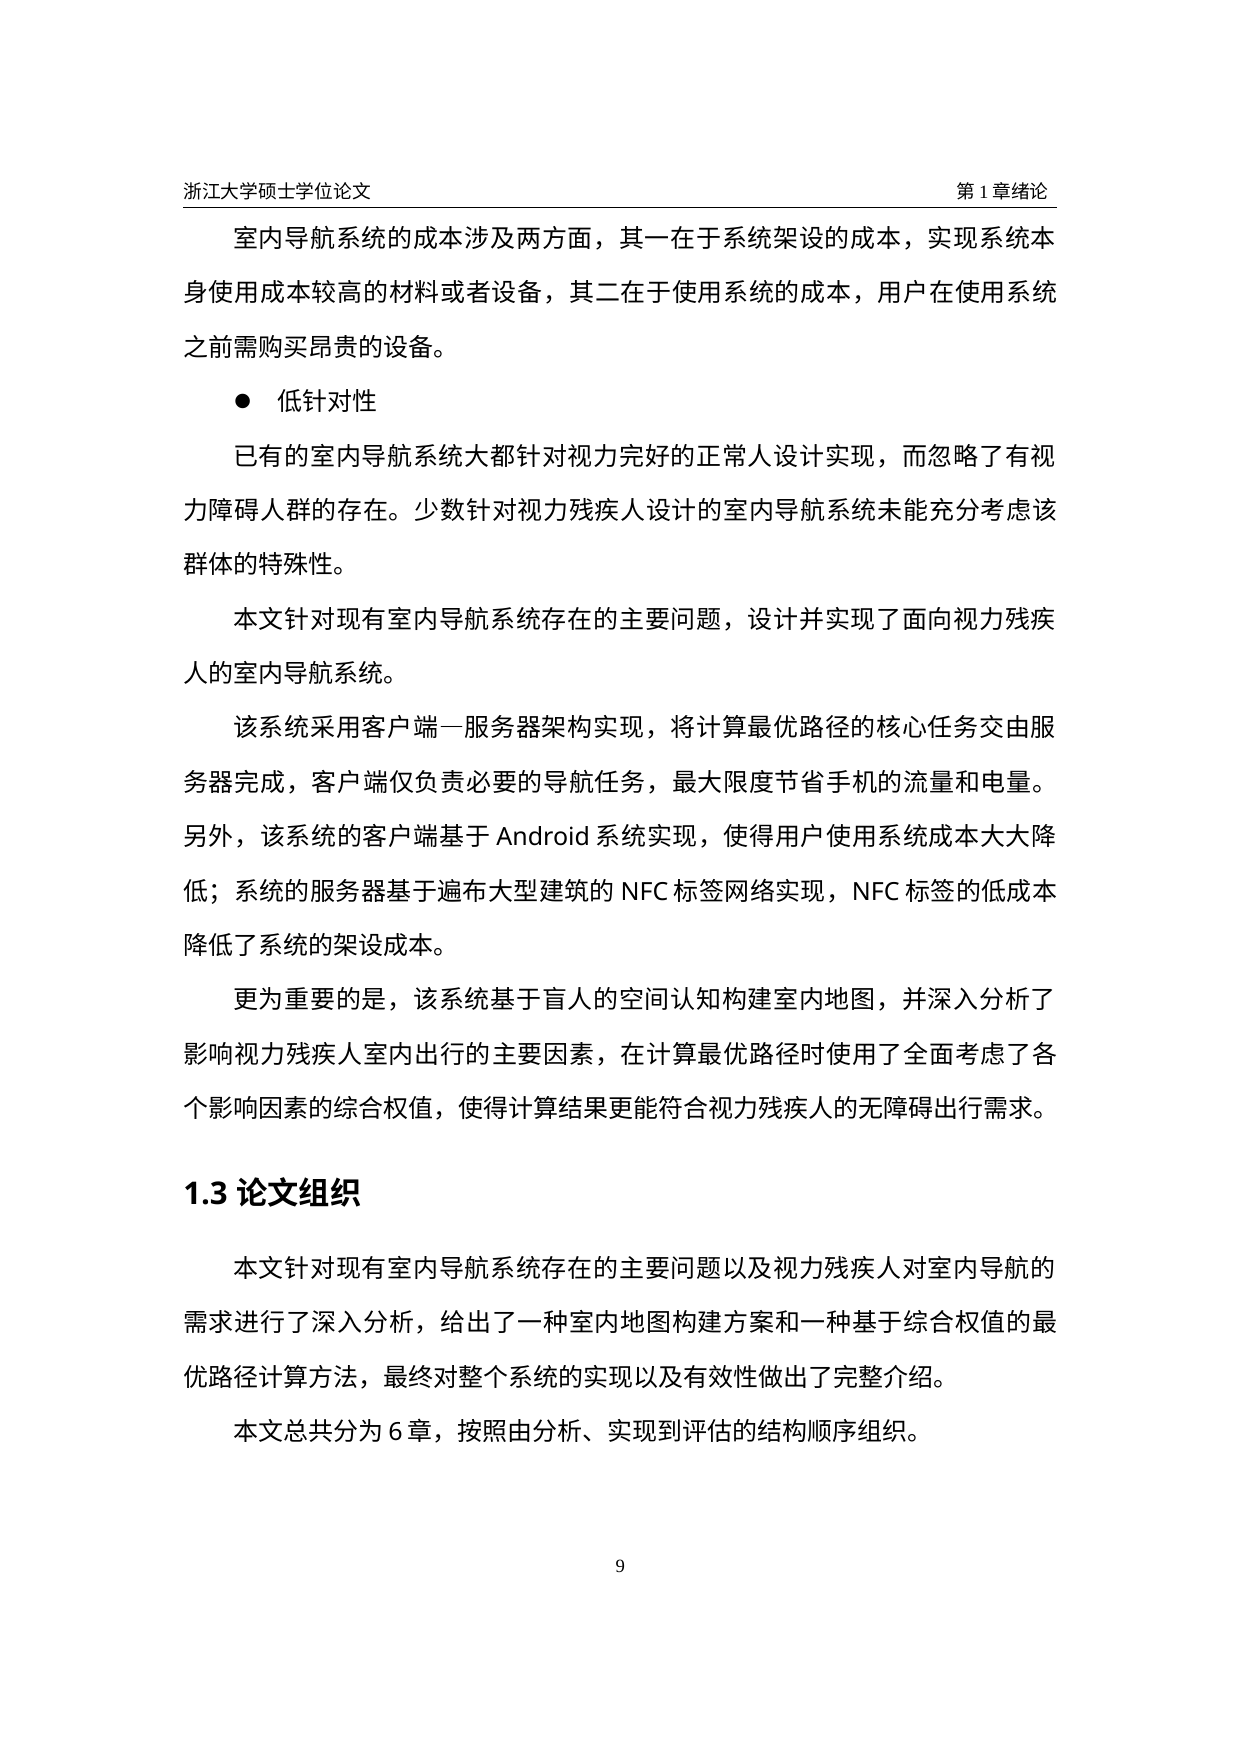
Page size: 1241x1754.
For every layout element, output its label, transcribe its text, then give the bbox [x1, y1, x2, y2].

list 低针对性 [233, 382, 1057, 418]
text 本文针对现有室内导航系统存在的主要问题以及视力残疾人对室内导航的需求进行了深入分析，给出了一种室内地图构建方案和一种基于综合权值的最优路径计算方法，最终对整个系统的实现以及有效性做出了完整介绍。 [183, 1248, 1057, 1393]
subtitle 论文组织 [183, 1168, 1057, 1213]
text 本文针对现有室内导航系统存在的主要问题，设计并实现了面向视力残疾人的室内导航系统。 [183, 599, 1057, 690]
text 更为重要的是，该系统基于盲人的空间认知构建室内地图，并深入分析了影响视力残疾人室内出行的主要因素，在计算最优路径时使用了全面考虑了各个影响因素的综合权值，使得计算结果更能符合视力残疾人的无障碍出行需求。 [183, 980, 1057, 1125]
text 本文总共分为6章，按照由分析、实现到评估的结构顺序组织。 [183, 1412, 1057, 1448]
text 室内导航系统的成本涉及两方面，其一在于系统架设的成本，实现系统本身使用成本较高的材料或者设备，其二在于使用系统的成本，用户在使用系统之前需购买昂贵的设备。 [183, 218, 1057, 363]
text 已有的室内导航系统大都针对视力完好的正常人设计实现，而忽略了有视力障碍人群的存在。少数针对视力残疾人设计的室内导航系统未能充分考虑该群体的特殊性。 [183, 436, 1057, 581]
text 该系统采用客户端—服务器架构实现，将计算最优路径的核心任务交由服务器完成，客户端仅负责必要的导航任务，最大限度节省手机的流量和电量。另外，该系统的客户端基于Android系统实现，使得用户使用系统成本大大降低；系统的服务器基于遍布大型建筑的NFC标签网络实现，NFC标签的低成本降低了系统的架设成本。 [183, 708, 1057, 962]
